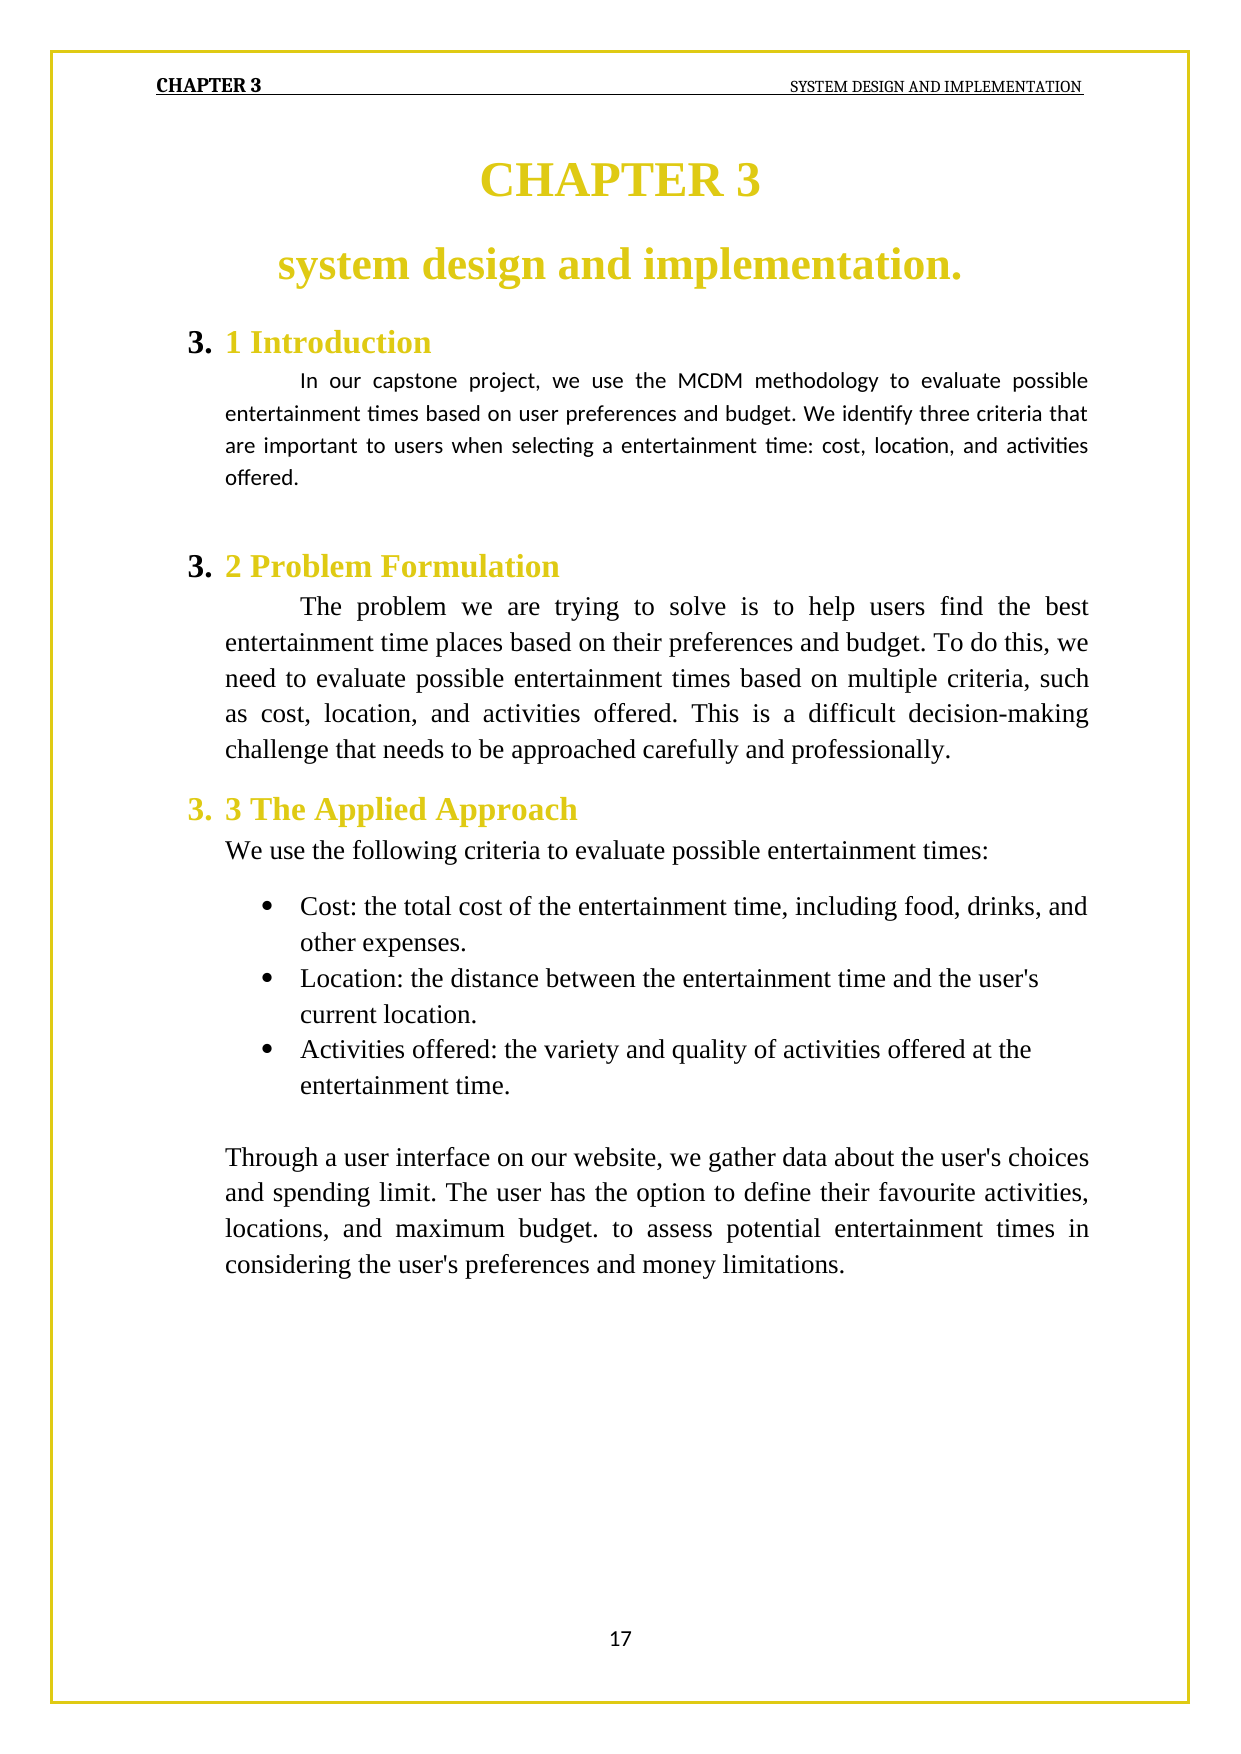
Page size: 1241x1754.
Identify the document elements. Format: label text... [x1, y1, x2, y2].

subtitle 3 The Applied Approach [187, 790, 1090, 828]
list The problem we are trying to solve is to help users find the best entertainment time places based on their preferences and budget. To do this, we need to evaluate possible entertainment times based on multiple criteria, such as cost, location, and activities offered. This is a difficult decision-making challenge that needs to be approached carefully and professionally. [225, 590, 1090, 764]
text In our capstone project, we use the MCDM methodology to evaluate possible entertainment times based on user preferences and budget. We identify three criteria that are important to users when selecting a entertainment time: cost, location, and activities offered. [225, 366, 1090, 491]
list Through a user interface on our website, we gather data about the user's choices and spending limit. The user has the option to define their favourite activities, locations, and maximum budget. to assess potential entertainment times in considering the user's preferences and money limitations. [225, 1141, 1090, 1279]
subtitle 1 Introduction [187, 322, 1090, 361]
subtitle system design and implementation. [150, 237, 1090, 289]
text We use the following criteria to evaluate possible entertainment times: [225, 834, 1090, 865]
list Activities offered: the variety and quality of activities offered at the entertainment time. [262, 1033, 1090, 1100]
list Location: the distance between the entertainment time and the user's current location. [262, 962, 1090, 1029]
list Cost: the total cost of the entertainment time, including food, drinks, and other expenses. [262, 890, 1090, 957]
subtitle 2 Problem Formulation [187, 546, 1090, 584]
subtitle CHAPTER 3 [150, 150, 1090, 207]
